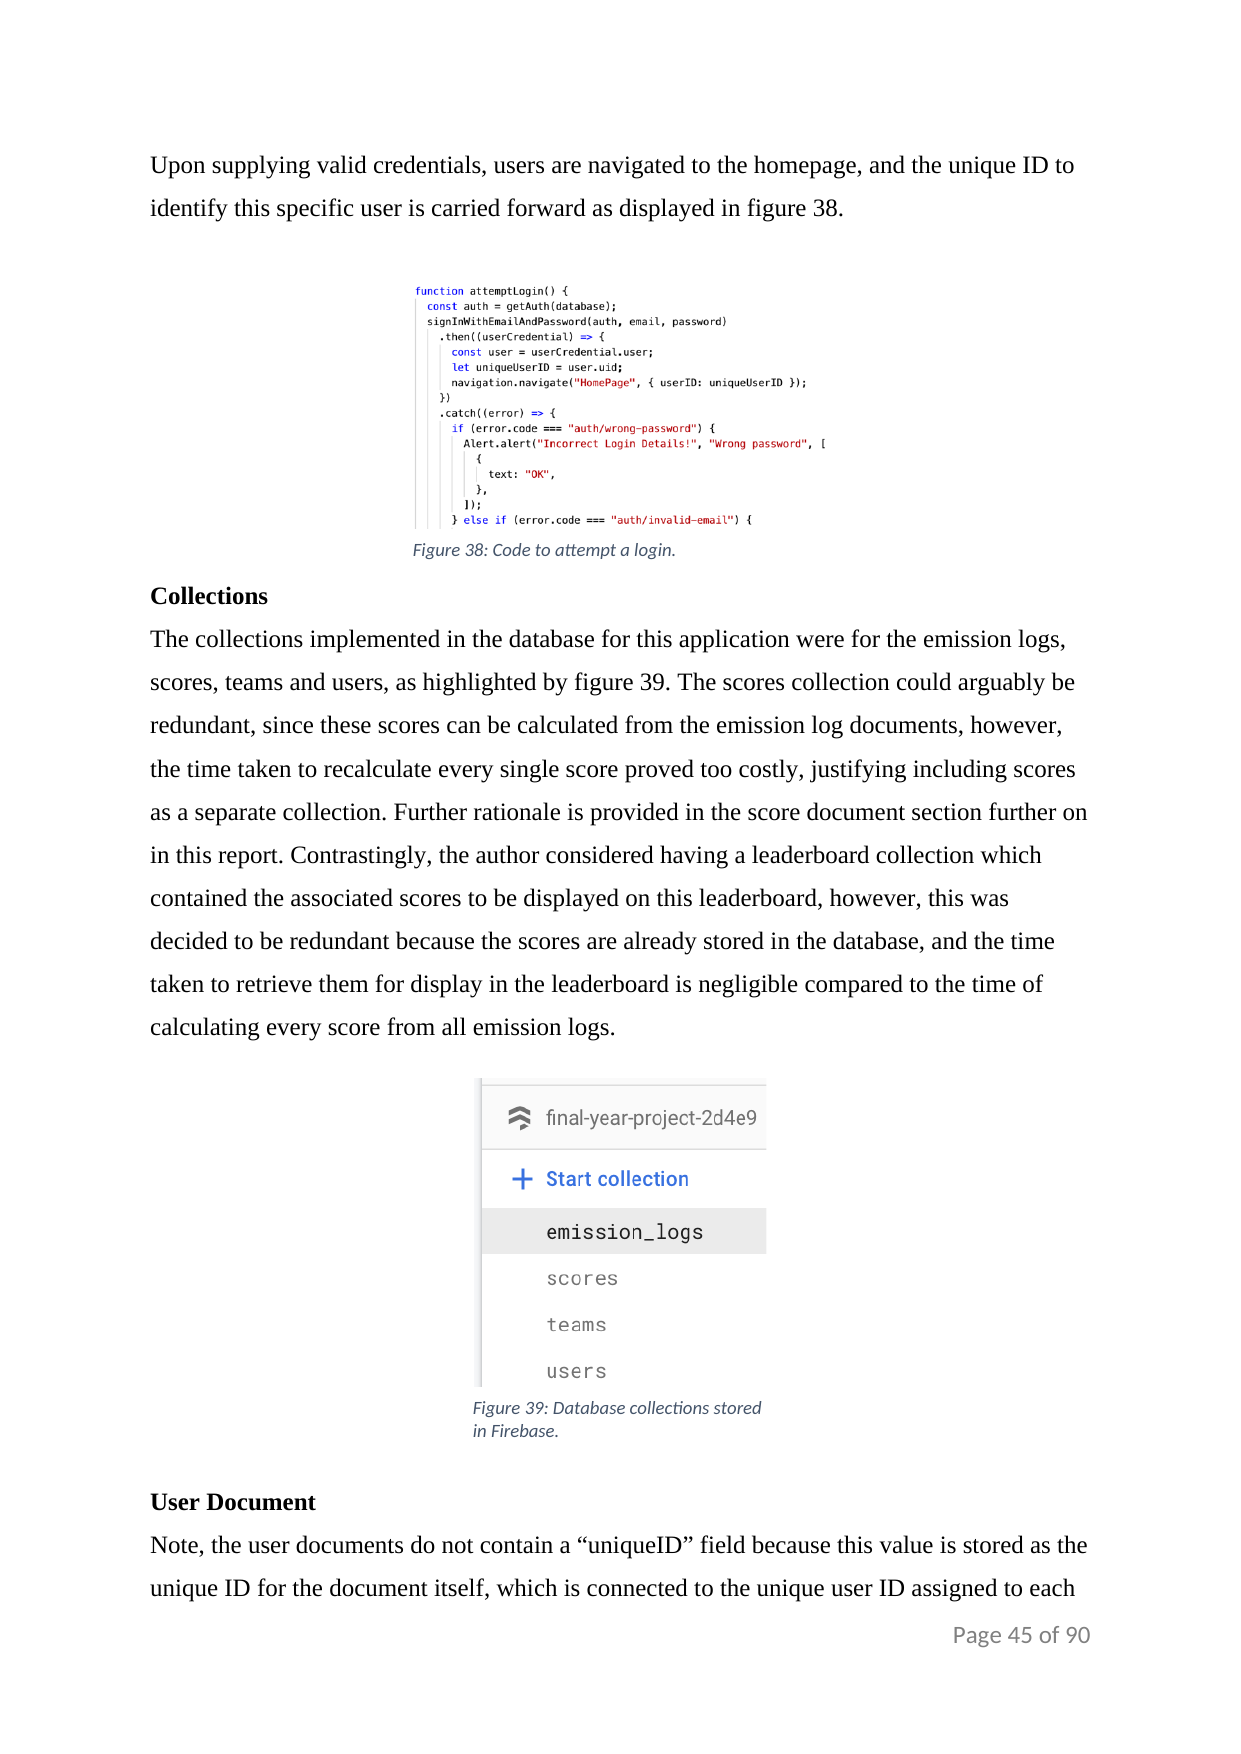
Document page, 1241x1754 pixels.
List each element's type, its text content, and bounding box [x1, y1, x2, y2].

picture [472, 1078, 766, 1384]
text Collections [150, 581, 1090, 610]
text User Document [150, 1487, 1090, 1516]
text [150, 1530, 1090, 1602]
text The collections implemented in the database for this application were for the emission logs, scores, teams and users, as highlighted by figure 39. The scores collection could arguably be redundant, since these scores can be calculated from the emission log documents, however, the time taken to recalculate every single score proved too costly, justifying including scores as a separate collection. Further rationale is provided in the score document section further on in this report. Contrastingly, the author considered having a leaderboard collection which contained the associated scores to be displayed on this leaderboard, however, this was decided to be redundant because the scores are already stored in the database, and the time taken to retrieve them for display in the leaderboard is negligible compared to the time of calculating every score from all emission logs. [150, 624, 1090, 1041]
picture [412, 281, 825, 528]
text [150, 150, 1090, 222]
